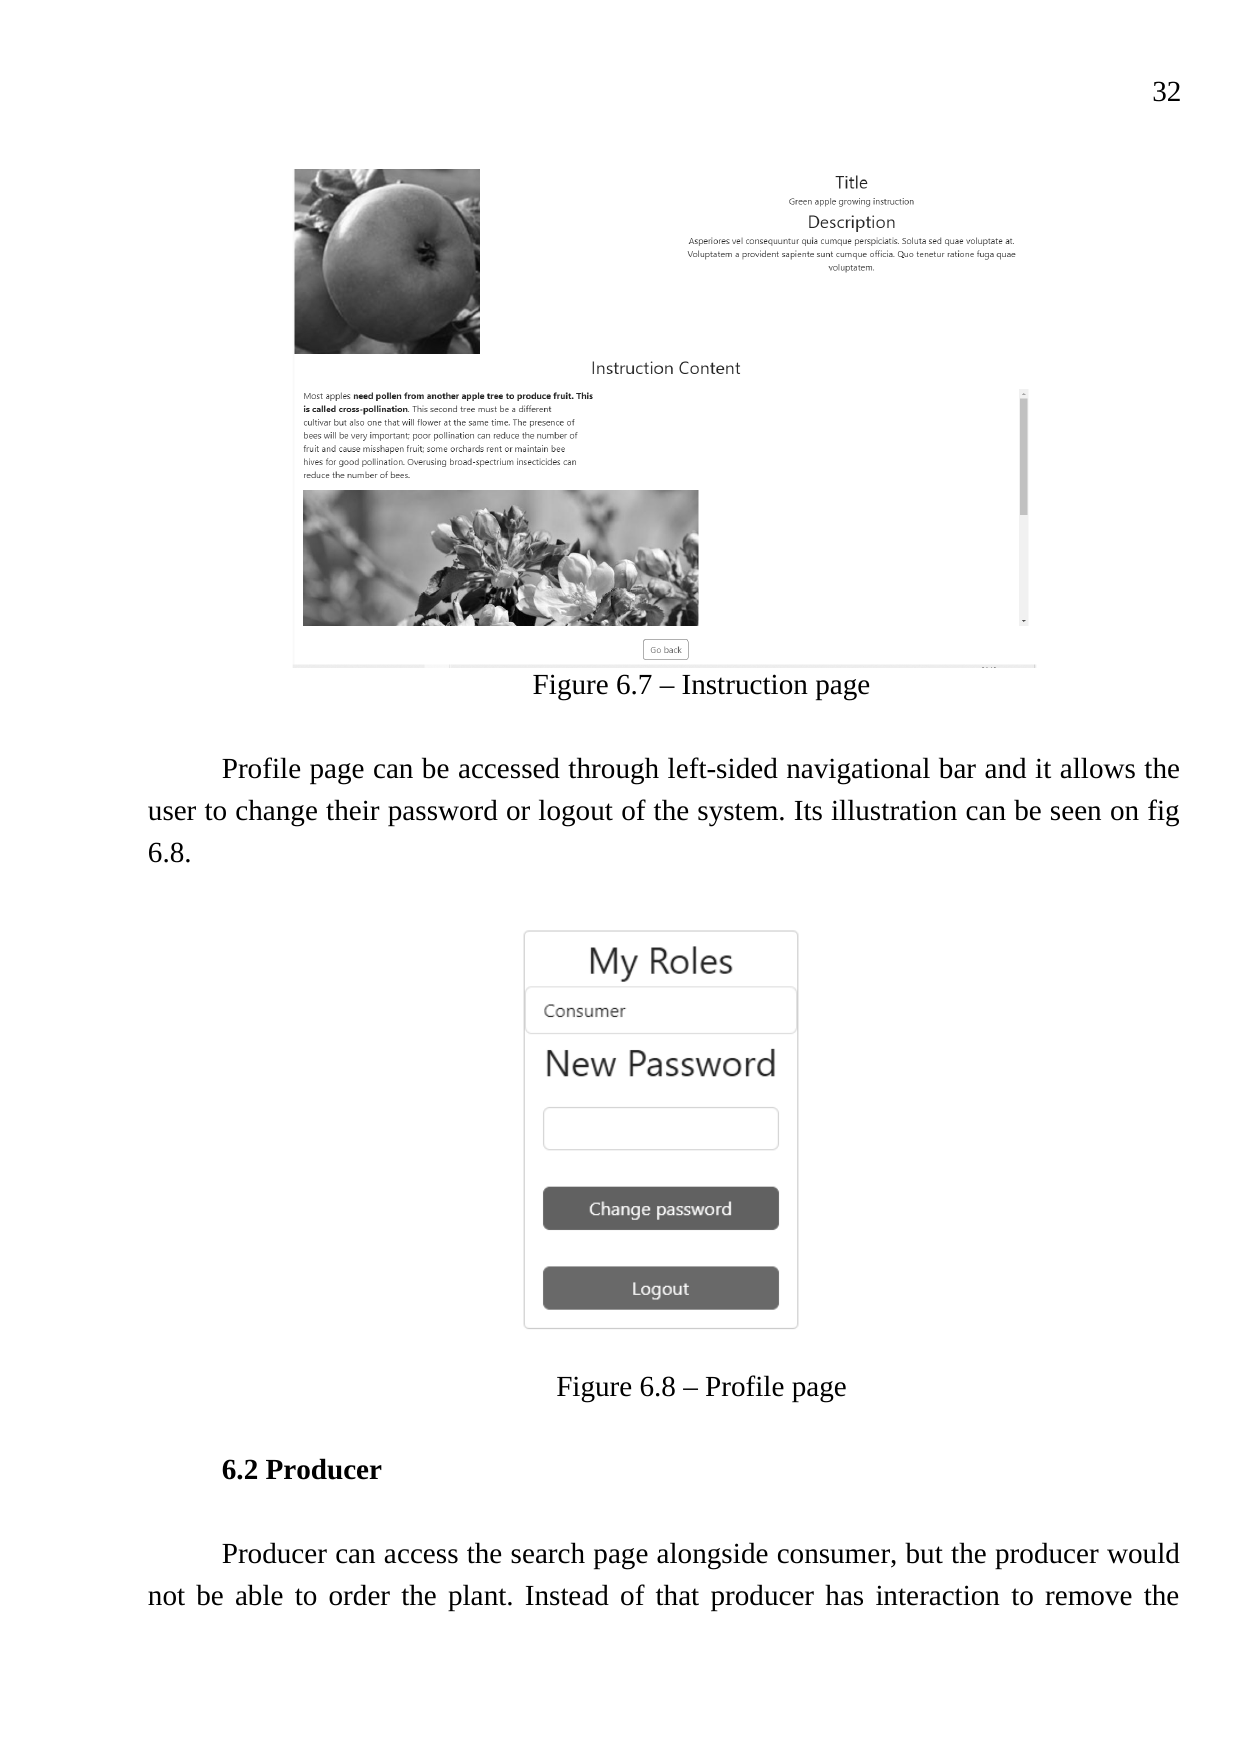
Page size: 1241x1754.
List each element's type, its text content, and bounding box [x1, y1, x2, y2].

text Figure 6.7 – Instruction page [148, 667, 1181, 701]
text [148, 1536, 1181, 1612]
picture [292, 169, 1037, 668]
picture [477, 918, 852, 1369]
subtitle 6.2 Producer [148, 1452, 1181, 1486]
text Figure 6.8 – Profile page [148, 1369, 1181, 1402]
text Profile page can be accessed through left-sided navigational bar and it allows the user to change their password or logout of the system. Its illustration can be seen on fig 6.8. [148, 751, 1181, 868]
